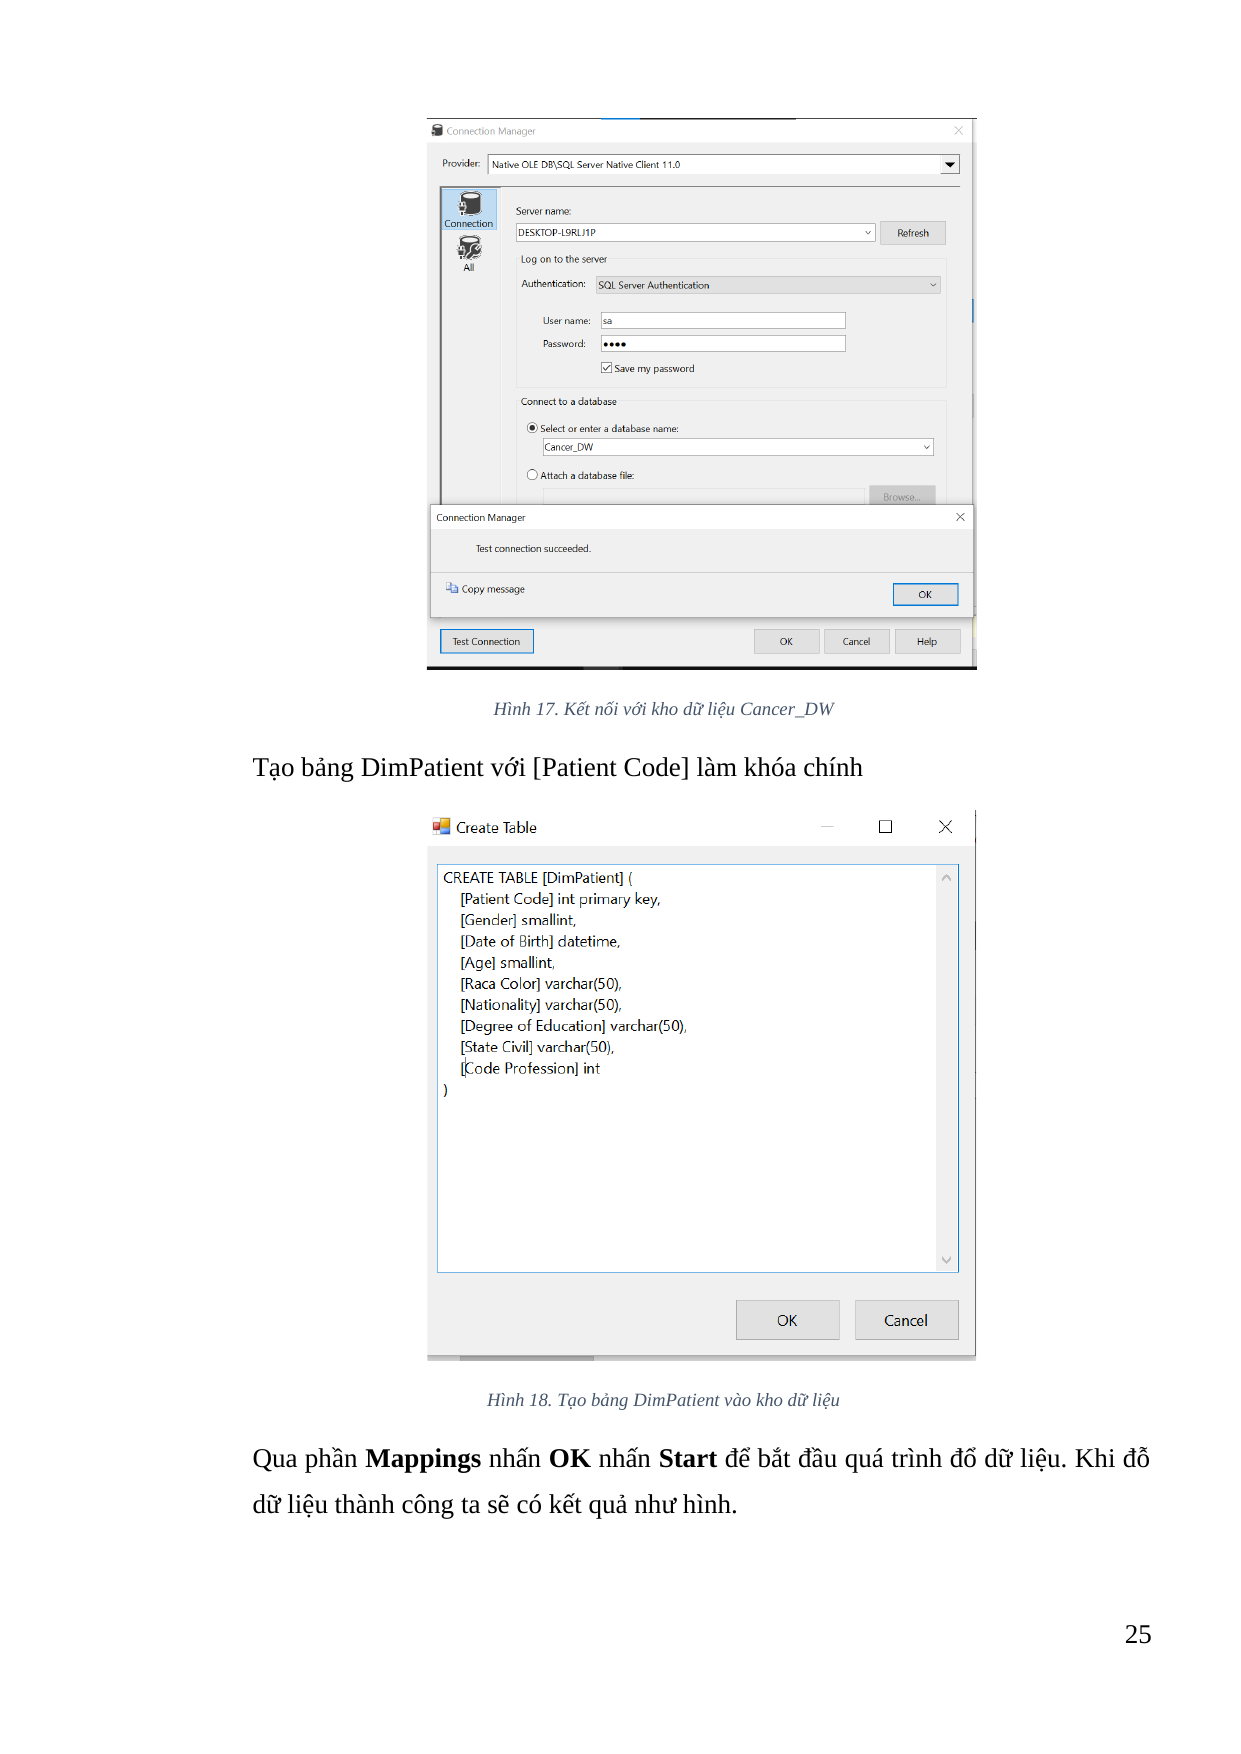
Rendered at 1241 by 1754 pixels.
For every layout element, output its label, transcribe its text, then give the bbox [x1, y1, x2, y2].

text Hình 17. Kết nối với kho dữ liệu Cancer_DW [177, 698, 1152, 719]
text Hình 18. Tạo bảng DimPatient vào kho dữ liệu [177, 1389, 1152, 1410]
picture [427, 810, 977, 1361]
text Qua phần Mappings nhấn OK nhấn Start để bắt đầu quá trình đổ dữ liệu. Khi đỗ dữ liệu thành công ta sẽ có kết quả như hình. [252, 1442, 1152, 1520]
text Tạo bảng DimPatient với [Patient Code] làm khóa chính [252, 751, 1152, 782]
picture [426, 118, 977, 670]
